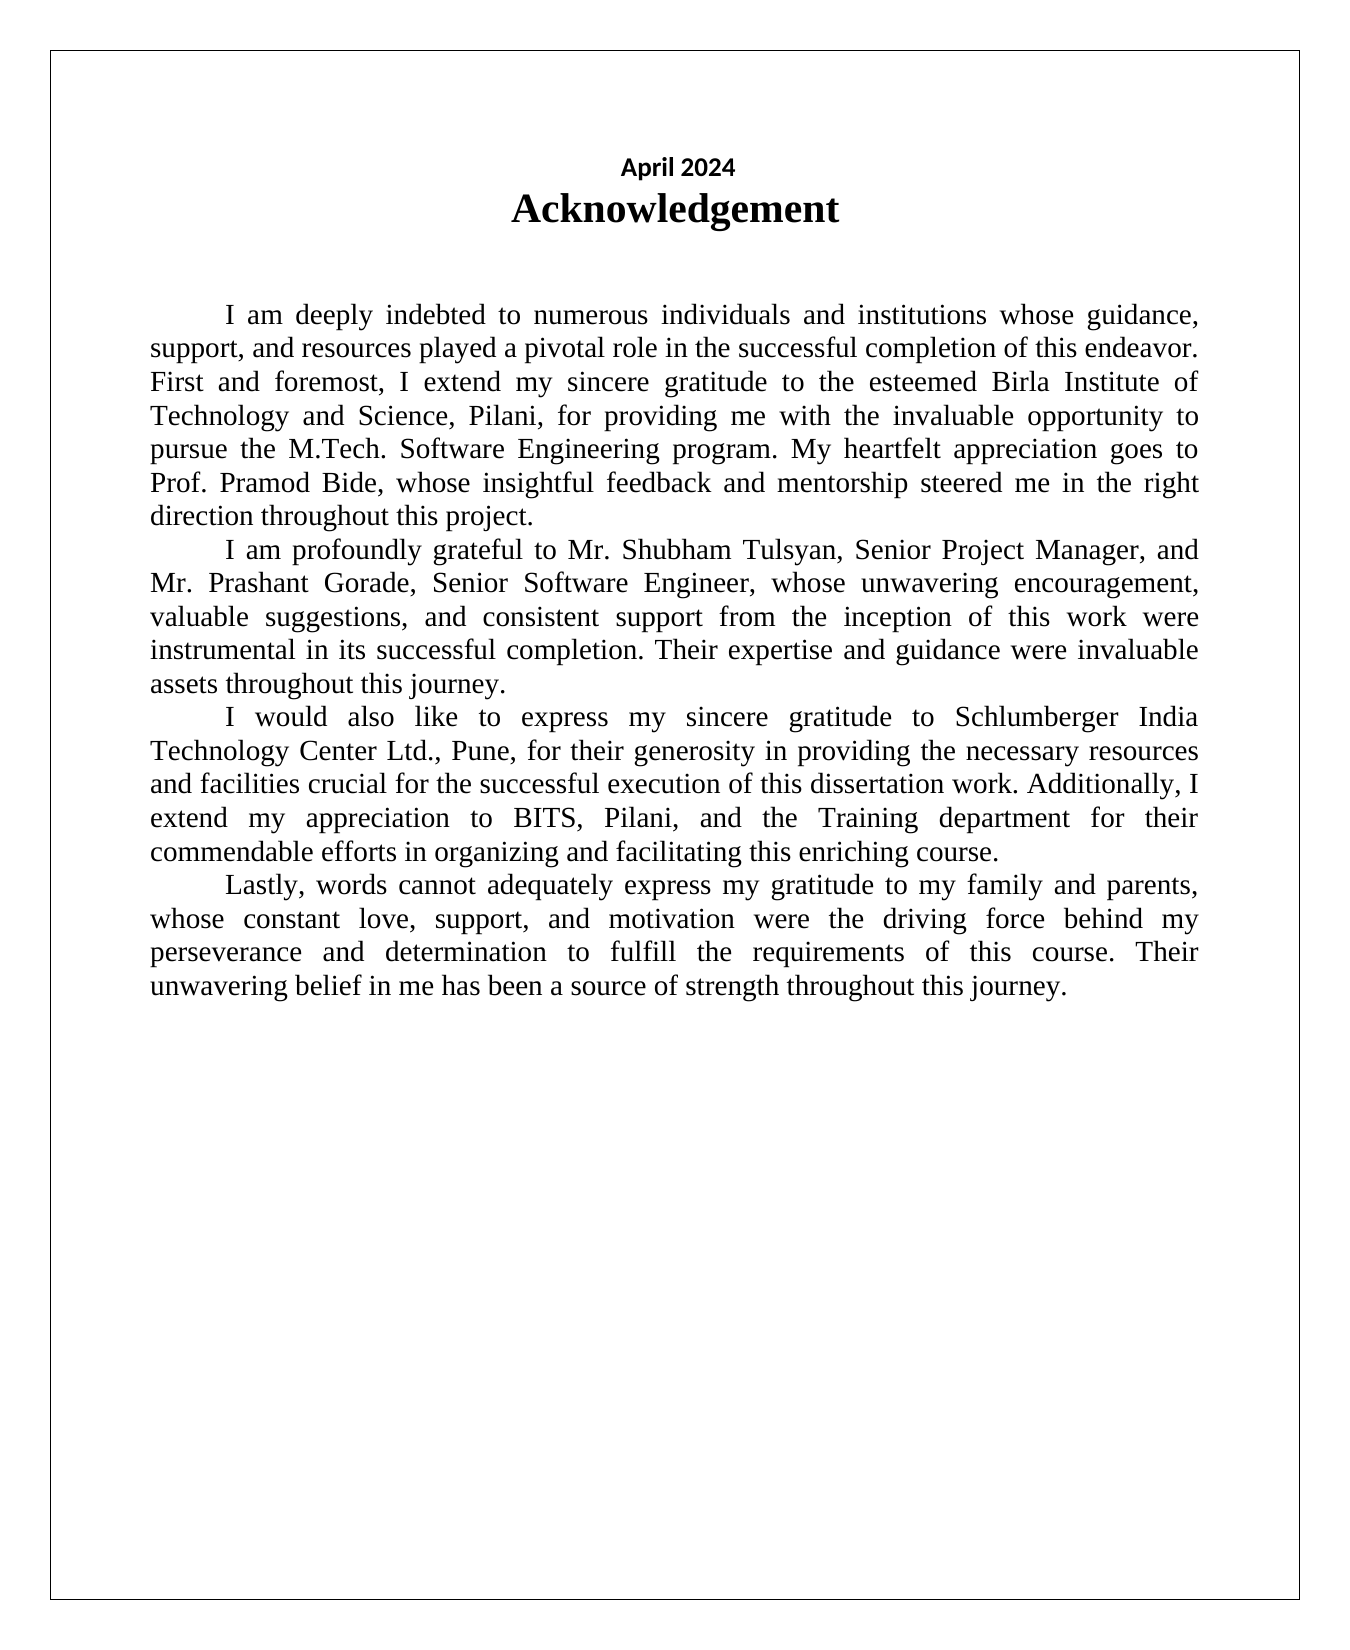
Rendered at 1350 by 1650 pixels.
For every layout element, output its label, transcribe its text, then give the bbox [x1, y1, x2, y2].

text I am profoundly grateful to Mr. Shubham Tulsyan, Senior Project Manager, and Mr. Prashant Gorade, Senior Software Engineer, whose unwavering encouragement, valuable suggestions, and consistent support from the inception of this work were instrumental in its successful completion. Their expertise and guidance were invaluable assets throughout this journey. [150, 532, 1200, 699]
text Acknowledgement [150, 183, 1200, 231]
text I would also like to express my sincere gratitude to Schlumberger India Technology Center Ltd., Pune, for their generosity in providing the necessary resources and facilities crucial for the successful execution of this dissertation work. Additionally, I extend my appreciation to BITS, Pilani, and the Training department for their commendable efforts in organizing and facilitating this enriching course. [150, 699, 1200, 867]
text April 2024 [150, 150, 1200, 183]
text Lastly, words cannot adequately express my gratitude to my family and parents, whose constant love, support, and motivation were the driving force behind my perseverance and determination to fulfill the requirements of this course. Their unwavering belief in me has been a source of strength throughout this journey. [150, 867, 1200, 1001]
text I am deeply indebted to numerous individuals and institutions whose guidance, support, and resources played a pivotal role in the successful completion of this endeavor. First and foremost, I extend my sincere gratitude to the esteemed Birla Institute of Technology and Science, Pilani, for providing me with the invaluable opportunity to pursue the M.Tech. Software Engineering program. My heartfelt appreciation goes to Prof. Pramod Bide, whose insightful feedback and mentorship steered me in the right direction throughout this project. [150, 297, 1200, 532]
